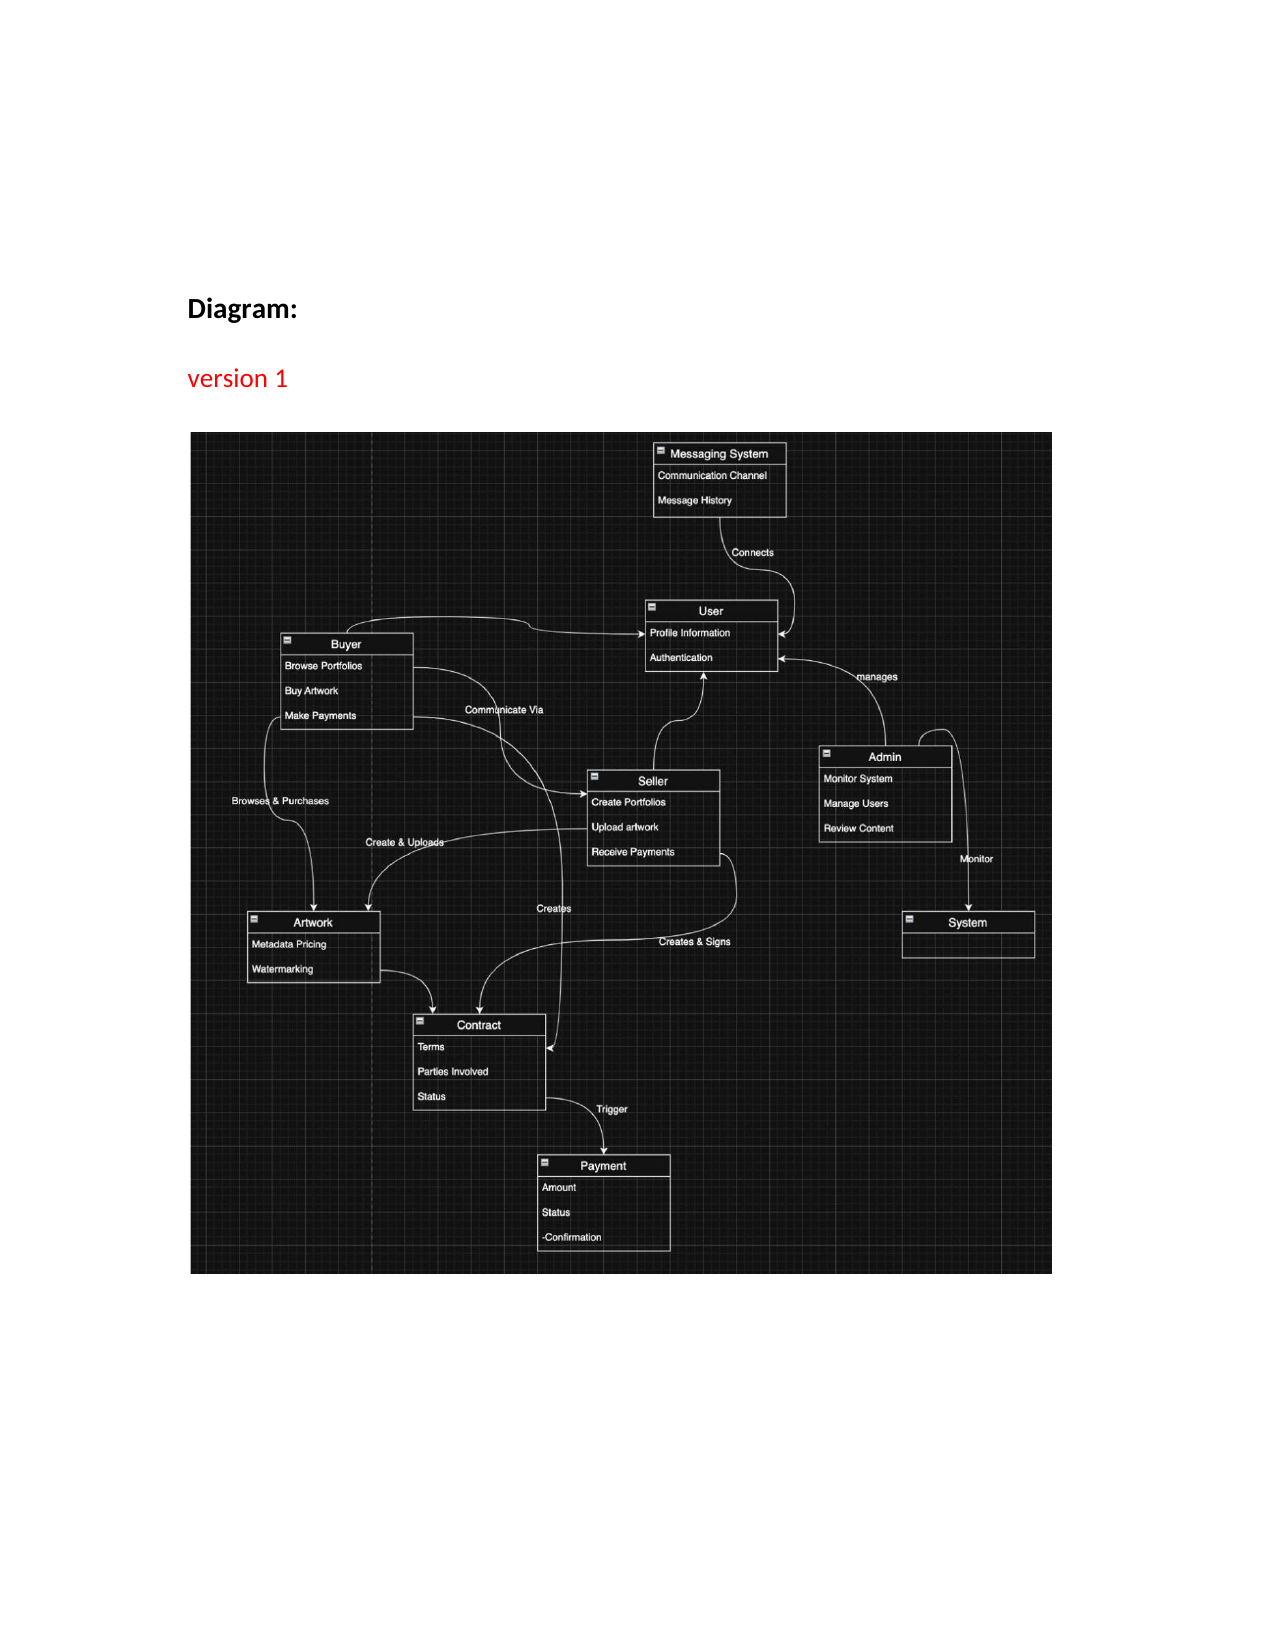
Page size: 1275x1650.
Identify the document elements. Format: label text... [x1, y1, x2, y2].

text version 1 [187, 362, 1246, 395]
text Diagram: [187, 290, 1246, 326]
picture [190, 432, 1052, 1274]
